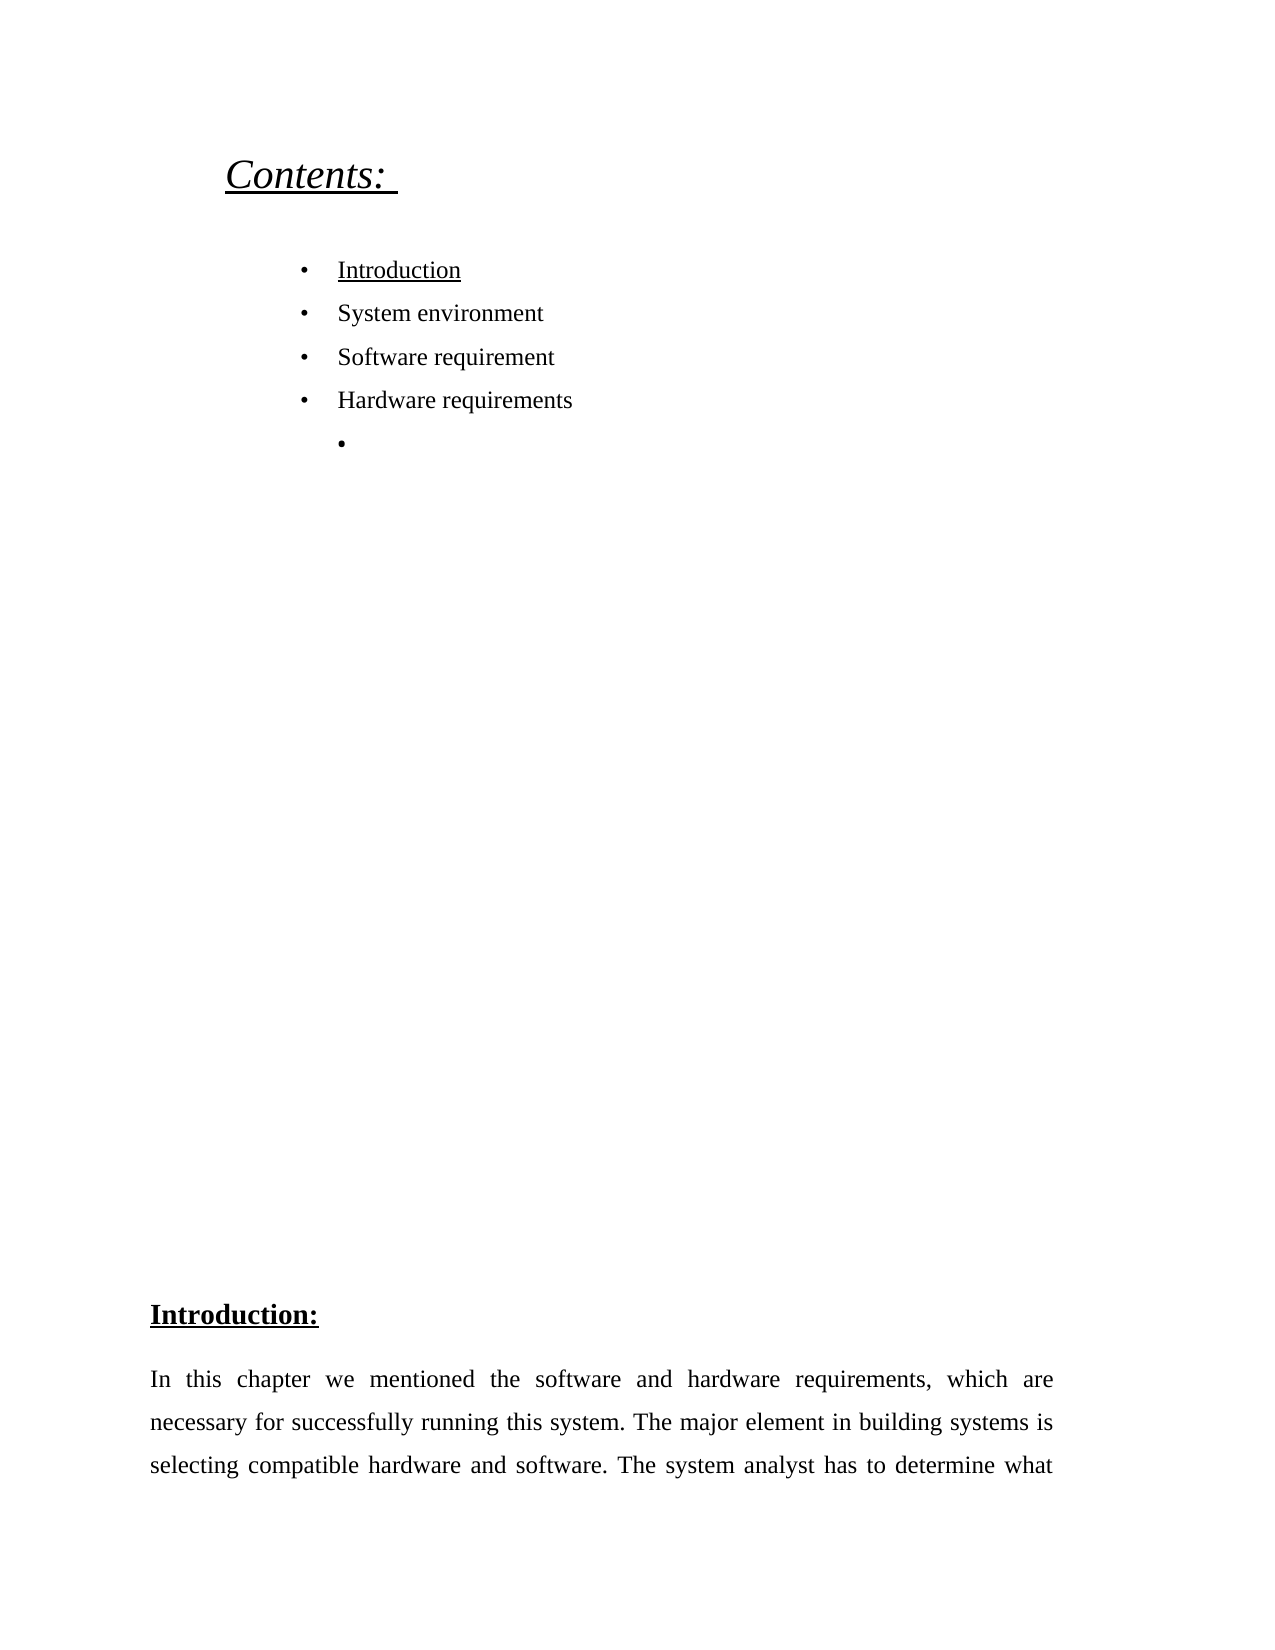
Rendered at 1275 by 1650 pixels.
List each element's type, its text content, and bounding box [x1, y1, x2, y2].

list System environment [300, 298, 1125, 327]
text Contents: [150, 150, 1125, 198]
list Hardware requirements [300, 385, 1125, 413]
list Software requirement [300, 342, 1125, 370]
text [150, 1364, 1055, 1479]
text Introduction: [150, 1297, 1055, 1331]
list Introduction [300, 255, 1125, 284]
